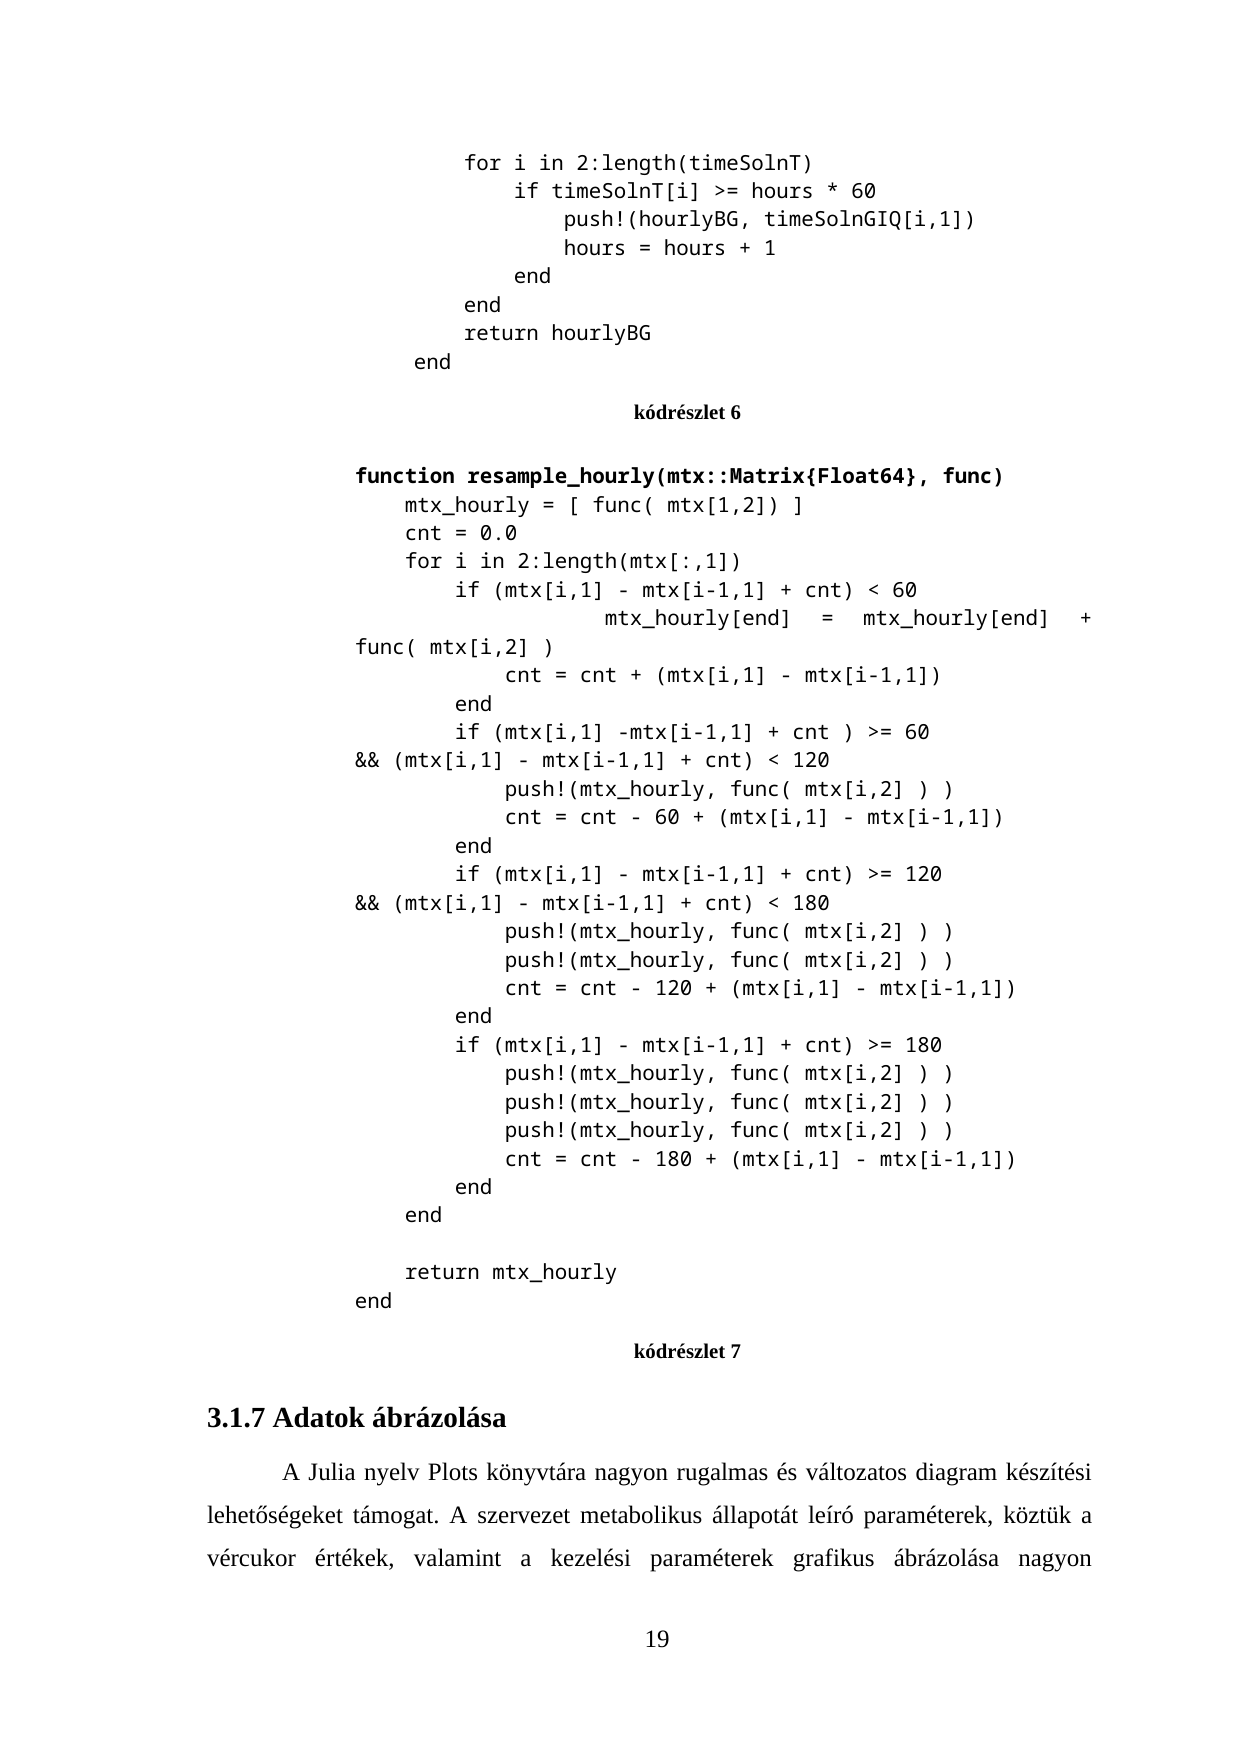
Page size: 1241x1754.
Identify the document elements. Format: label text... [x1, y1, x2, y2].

text end [354, 1002, 1092, 1030]
text kódrészlet 7 [282, 1339, 1092, 1363]
text for i in 2:length(mtx[:,1]) [354, 547, 1092, 575]
text if (mtx[i,1] -mtx[i-1,1] + cnt ) >= 60 [354, 717, 1092, 746]
text cnt = cnt + (mtx[i,1] - mtx[i-1,1]) [354, 660, 1092, 689]
text push!(mtx_hourly, func( mtx[i,2] ) ) [354, 1115, 1092, 1144]
text hours = hours + 1 [413, 233, 1092, 261]
text cnt = cnt - 60 + (mtx[i,1] - mtx[i-1,1]) [354, 802, 1092, 831]
text return mtx_hourly [354, 1257, 1092, 1286]
text if timeSolnT[i] >= hours * 60 [413, 176, 1092, 204]
text cnt = cnt - 180 + (mtx[i,1] - mtx[i-1,1]) [354, 1144, 1092, 1172]
text cnt = cnt - 120 + (mtx[i,1] - mtx[i-1,1]) [354, 973, 1092, 1002]
text push!(mtx_hourly, func( mtx[i,2] ) ) [354, 916, 1092, 945]
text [207, 1457, 1092, 1572]
text push!(mtx_hourly, func( mtx[i,2] ) ) [354, 774, 1092, 802]
text mtx_hourly = [ func( mtx[1,2]) ] [354, 490, 1092, 518]
text end [354, 831, 1092, 859]
text return hourlyBG [413, 318, 1092, 347]
text for i in 2:length(timeSolnT) [413, 148, 1092, 176]
text end [354, 689, 1092, 717]
text && (mtx[i,1] - mtx[i-1,1] + cnt) < 180 [354, 888, 1092, 916]
text mtx_hourly[end] = mtx_hourly[end] + func( mtx[i,2] ) [354, 603, 1092, 660]
text push!(mtx_hourly, func( mtx[i,2] ) ) [354, 1058, 1092, 1087]
text push!(mtx_hourly, func( mtx[i,2] ) ) [354, 1087, 1092, 1115]
text end [413, 290, 1092, 318]
text end [354, 1286, 1092, 1314]
text end [354, 1172, 1092, 1201]
text if (mtx[i,1] - mtx[i-1,1] + cnt) < 60 [354, 575, 1092, 603]
text push!(hourlyBG, timeSolnGIQ[i,1]) [413, 204, 1092, 233]
text end [413, 261, 1092, 290]
text if (mtx[i,1] - mtx[i-1,1] + cnt) >= 180 [354, 1030, 1092, 1058]
text push!(mtx_hourly, func( mtx[i,2] ) ) [354, 945, 1092, 973]
text if (mtx[i,1] - mtx[i-1,1] + cnt) >= 120 [354, 859, 1092, 888]
text && (mtx[i,1] - mtx[i-1,1] + cnt) < 120 [354, 746, 1092, 774]
text function resample_hourly(mtx::Matrix{Float64}, func) [354, 461, 1092, 490]
text end [354, 1201, 1092, 1229]
subtitle Adatok ábrázolása [207, 1400, 1092, 1434]
text kódrészlet 6 [282, 400, 1092, 424]
text end [413, 347, 1092, 375]
text cnt = 0.0 [354, 518, 1092, 547]
